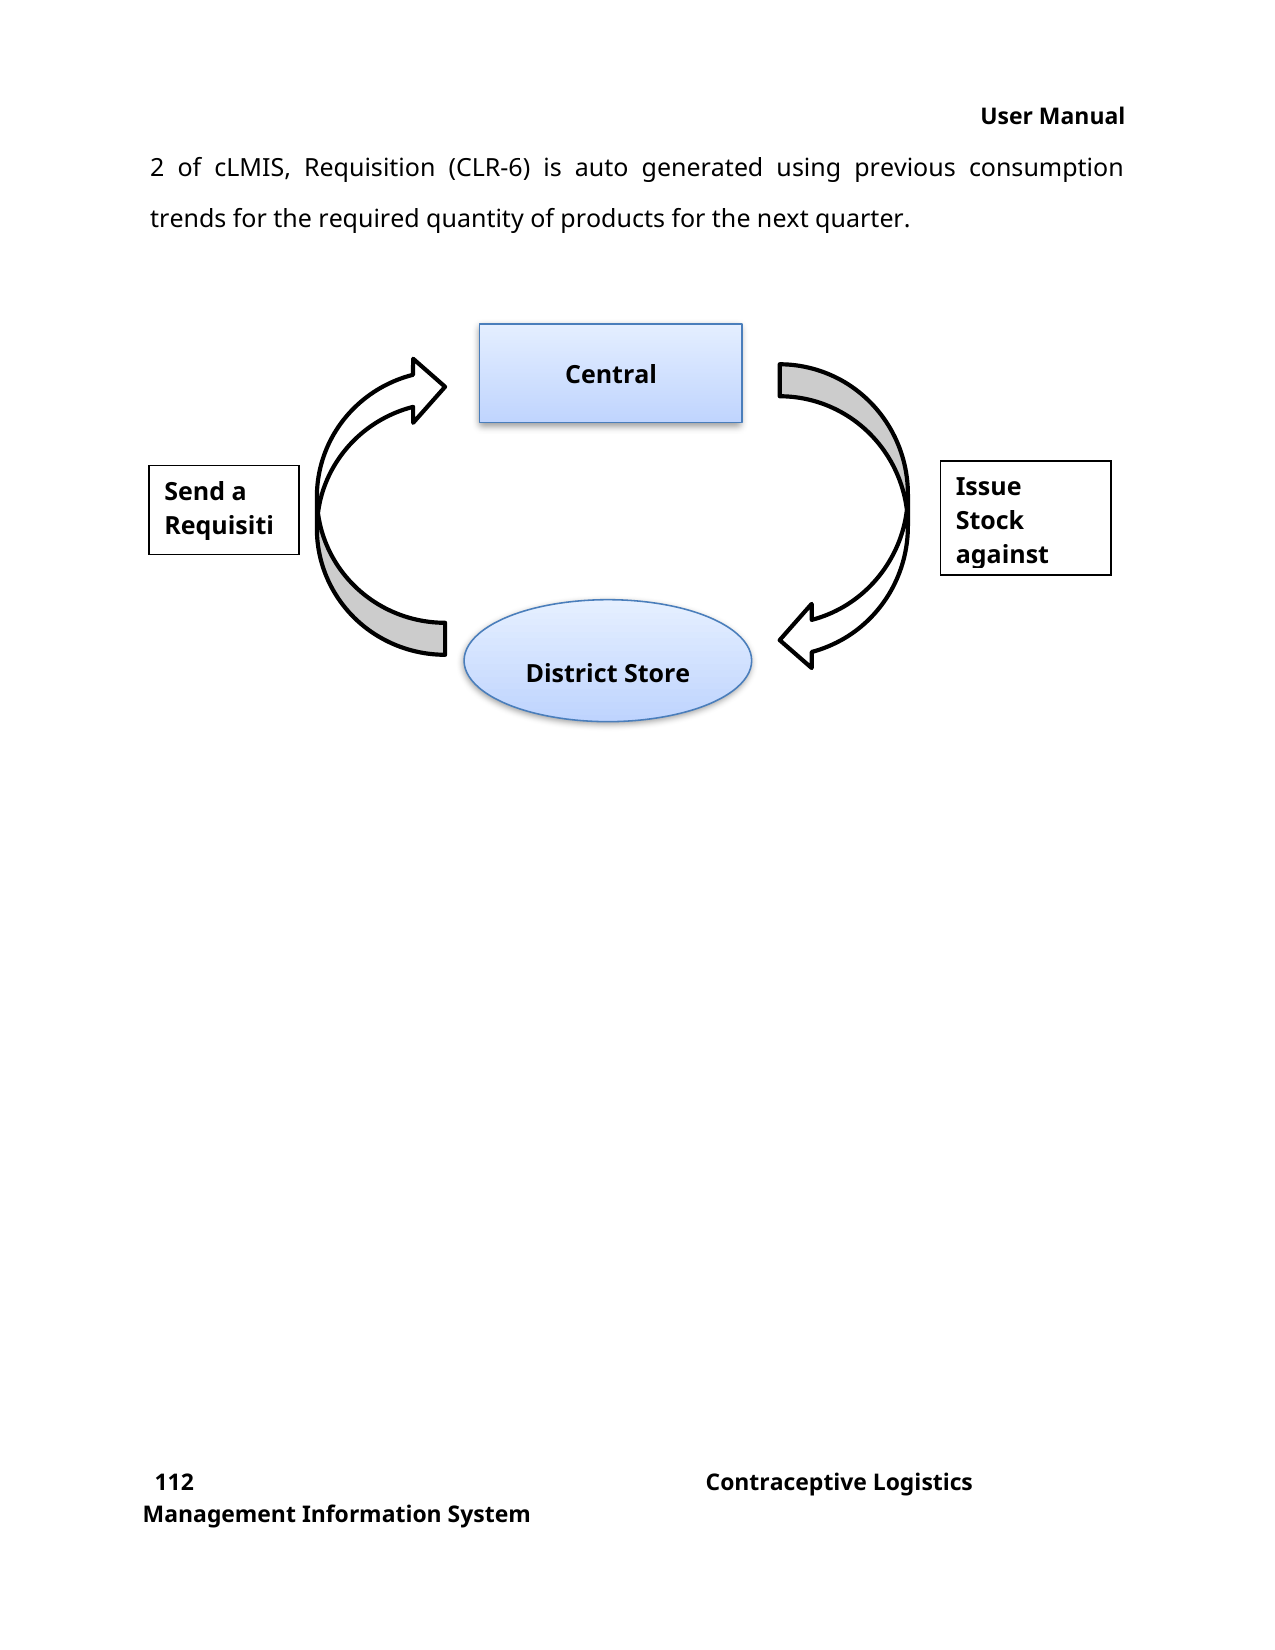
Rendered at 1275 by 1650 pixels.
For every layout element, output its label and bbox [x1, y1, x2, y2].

text [150, 150, 1125, 235]
